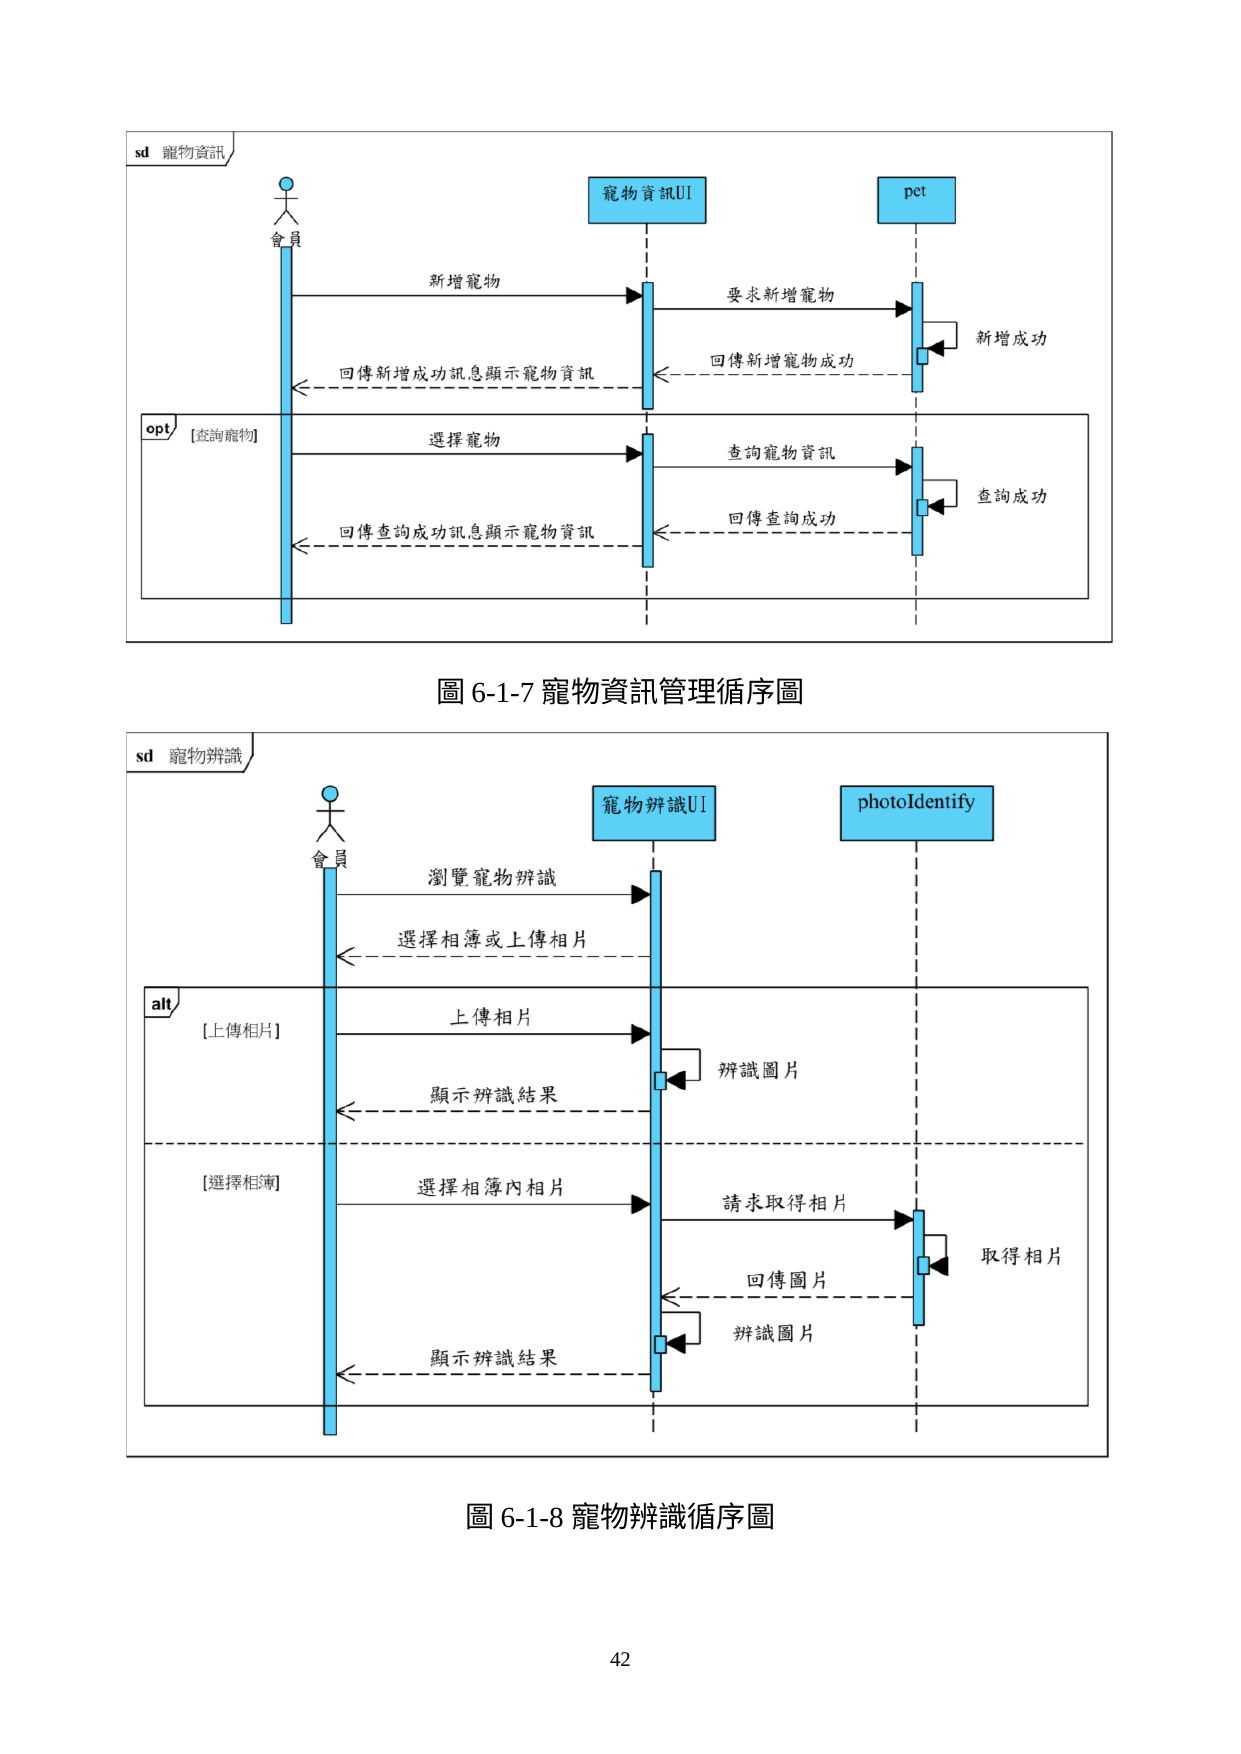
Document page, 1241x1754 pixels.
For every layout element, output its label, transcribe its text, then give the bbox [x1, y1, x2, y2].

picture [118, 127, 1123, 652]
subtitle 圖6-1-8 寵物辨識循序圖 [118, 1477, 1122, 1552]
subtitle 圖6-1-7 寵物資訊管理循序圖 [118, 652, 1122, 727]
picture [118, 727, 1123, 1470]
